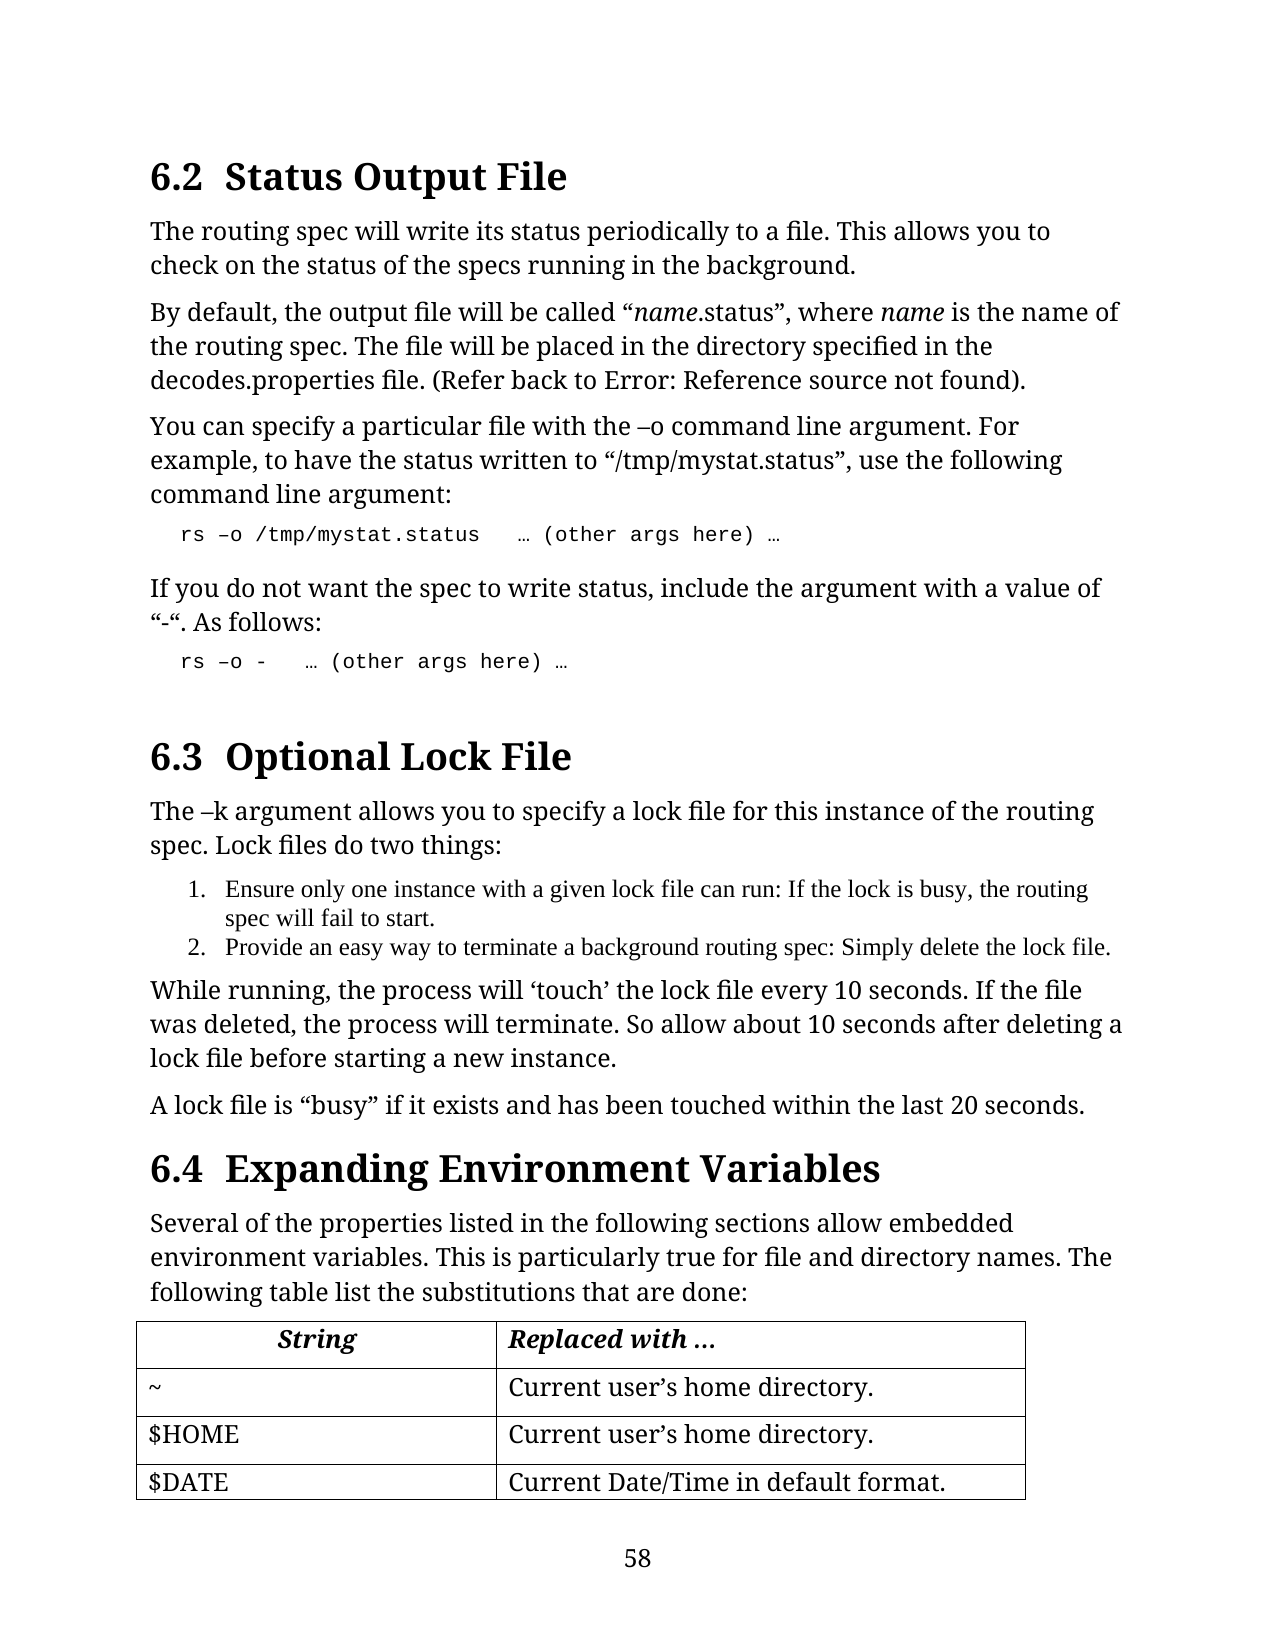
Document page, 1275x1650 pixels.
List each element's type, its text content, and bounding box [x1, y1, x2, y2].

subtitle Status Output File [150, 150, 1125, 201]
text rs –o /tmp/mystat.status … (other args here) … [180, 523, 1125, 547]
text You can specify a particular file with the –o command line argument. For example, to have the status written to “/tmp/mystat.status”, use the following command line argument: [150, 409, 1125, 511]
table_cell $HOME [137, 1417, 496, 1463]
table_cell Current user’s home directory. [497, 1369, 1025, 1416]
text While running, the process will ‘touch’ the lock file every 10 seconds. If the file was deleted, the process will terminate. So allow about 10 seconds after deleting a lock file before starting a new instance. [150, 973, 1125, 1075]
text Several of the properties listed in the following sections allow embedded environment variables. This is particularly true for file and directory names. The following table list the substitutions that are done: [150, 1206, 1125, 1308]
table_cell Current user’s home directory. [497, 1417, 1025, 1463]
table_cell ~ [137, 1369, 496, 1416]
text The –k argument allows you to specify a lock file for this instance of the routing spec. Lock files do two things: [150, 793, 1125, 862]
list Provide an easy way to terminate a background routing spec: Simply delete the lock file. [187, 932, 1125, 960]
text rs –o - … (other args here) … [180, 651, 1125, 675]
table_cell $DATE [137, 1465, 496, 1499]
text If you do not want the spec to write status, include the argument with a value of “-“. As follows: [150, 571, 1125, 639]
list Ensure only one instance with a given lock file can run: If the lock is busy, the routing spec will fail to start. [187, 874, 1125, 932]
subtitle Optional Lock File [150, 730, 1125, 781]
text A lock file is “busy” if it exists and has been touched within the last 20 seconds. [150, 1088, 1125, 1122]
table_header Replaced with … [497, 1322, 1025, 1368]
table_header String [137, 1322, 496, 1368]
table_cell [497, 1465, 1025, 1499]
subtitle Expanding Environment Variables [150, 1142, 1125, 1193]
text The routing spec will write its status periodically to a file. This allows you to check on the status of the specs running in the background. [150, 213, 1125, 282]
